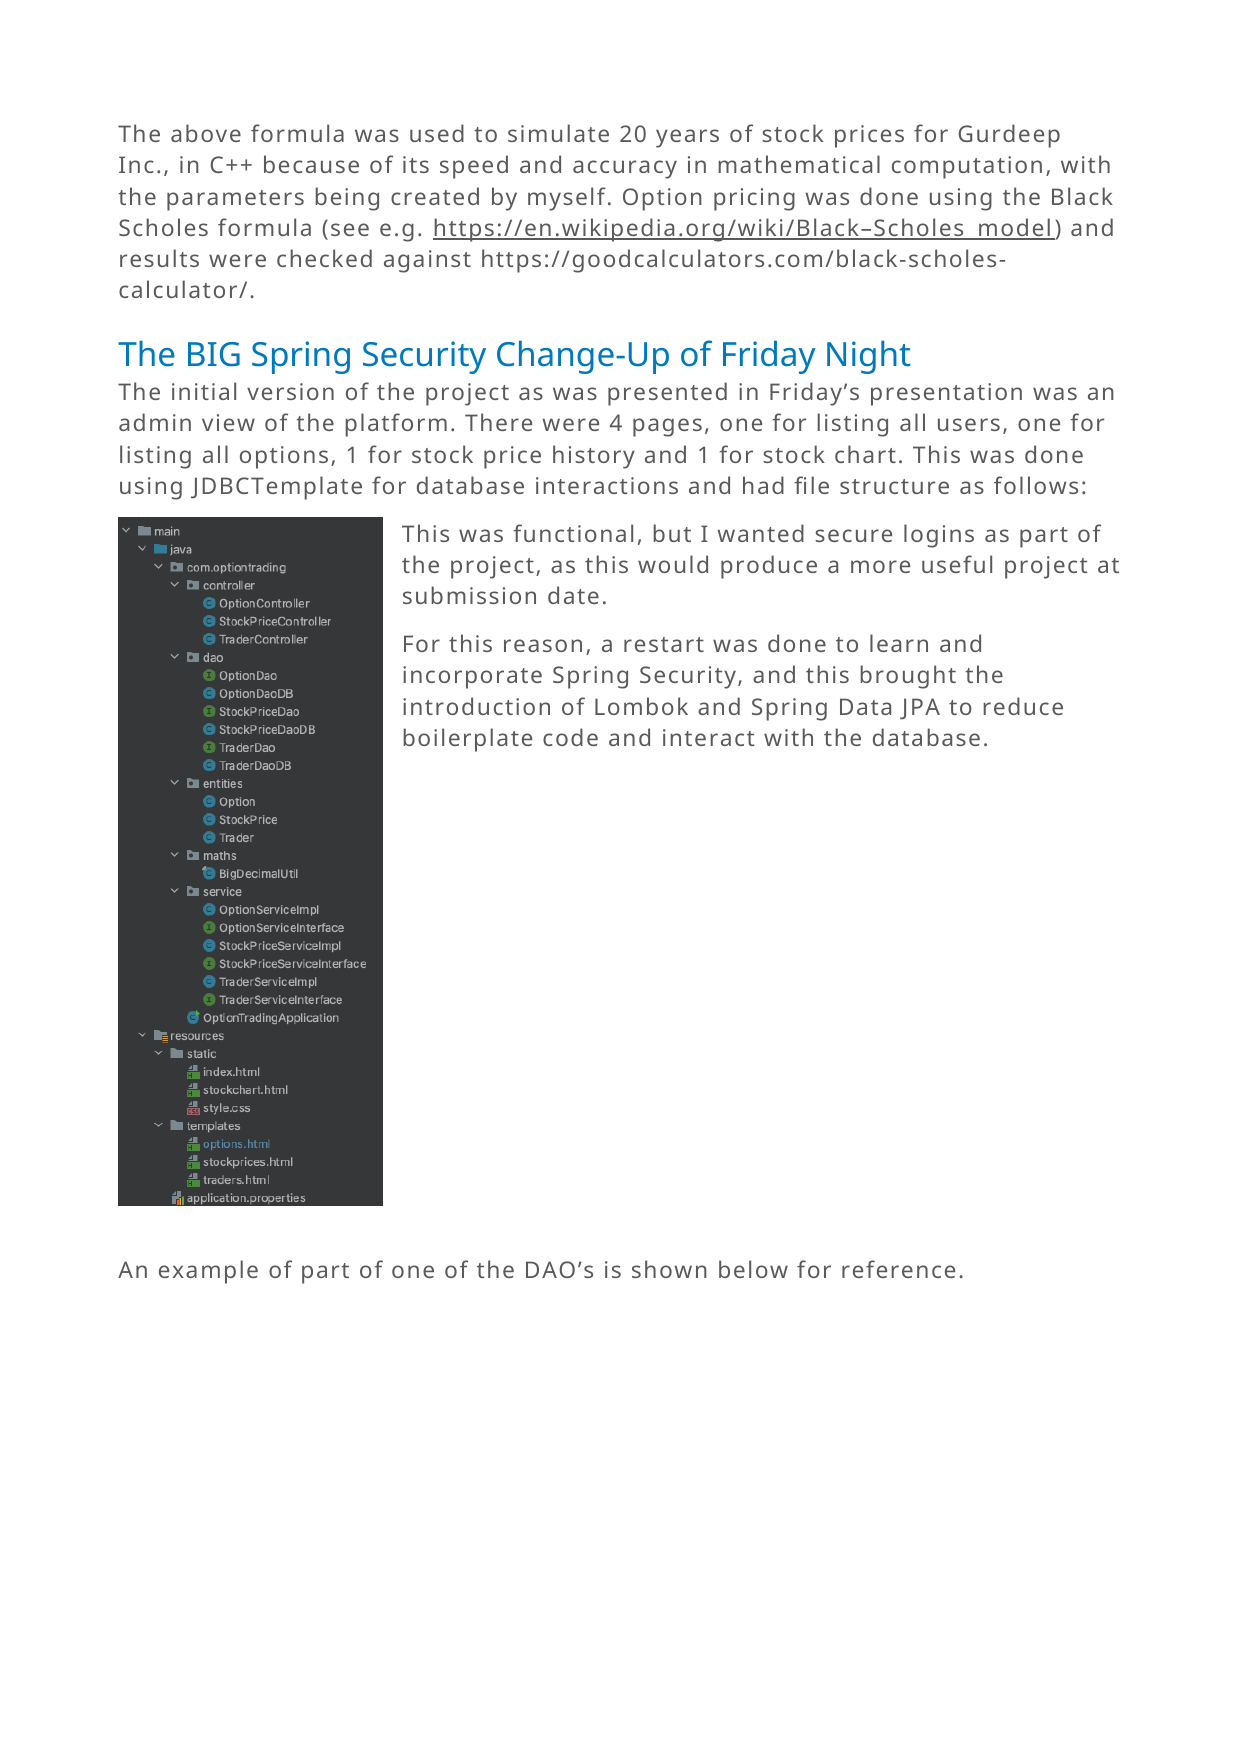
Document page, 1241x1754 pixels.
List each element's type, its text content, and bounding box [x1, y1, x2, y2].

picture [118, 517, 383, 1206]
subtitle This was functional, but I wanted secure logins as part of the project, as this would produce a more useful project at submission date. [383, 518, 1122, 611]
subtitle The initial version of the project as was presented in Friday’s presentation was an admin view of the platform. There were 4 pages, one for listing all users, one for listing all options, 1 for stock price history and 1 for stock chart. This was done using JDBCTemplate for database interactions and had file structure as follows: [118, 376, 1122, 501]
subtitle An example of part of one of the DAO’s is shown below for reference. [118, 1254, 1122, 1285]
subtitle The BIG Spring Security Change-Up of Friday Night [118, 331, 1122, 376]
subtitle The above formula was used to simulate 20 years of stock prices for Gurdeep Inc., in C++ because of its speed and accuracy in mathematical computation, with the parameters being created by myself. Option pricing was done using the Black Scholes formula (see e.g. https://en.wikipedia.org/wiki/Black–Scholes_model) and results were checked against https://goodcalculators.com/black-scholes-calculator/. [118, 118, 1122, 306]
